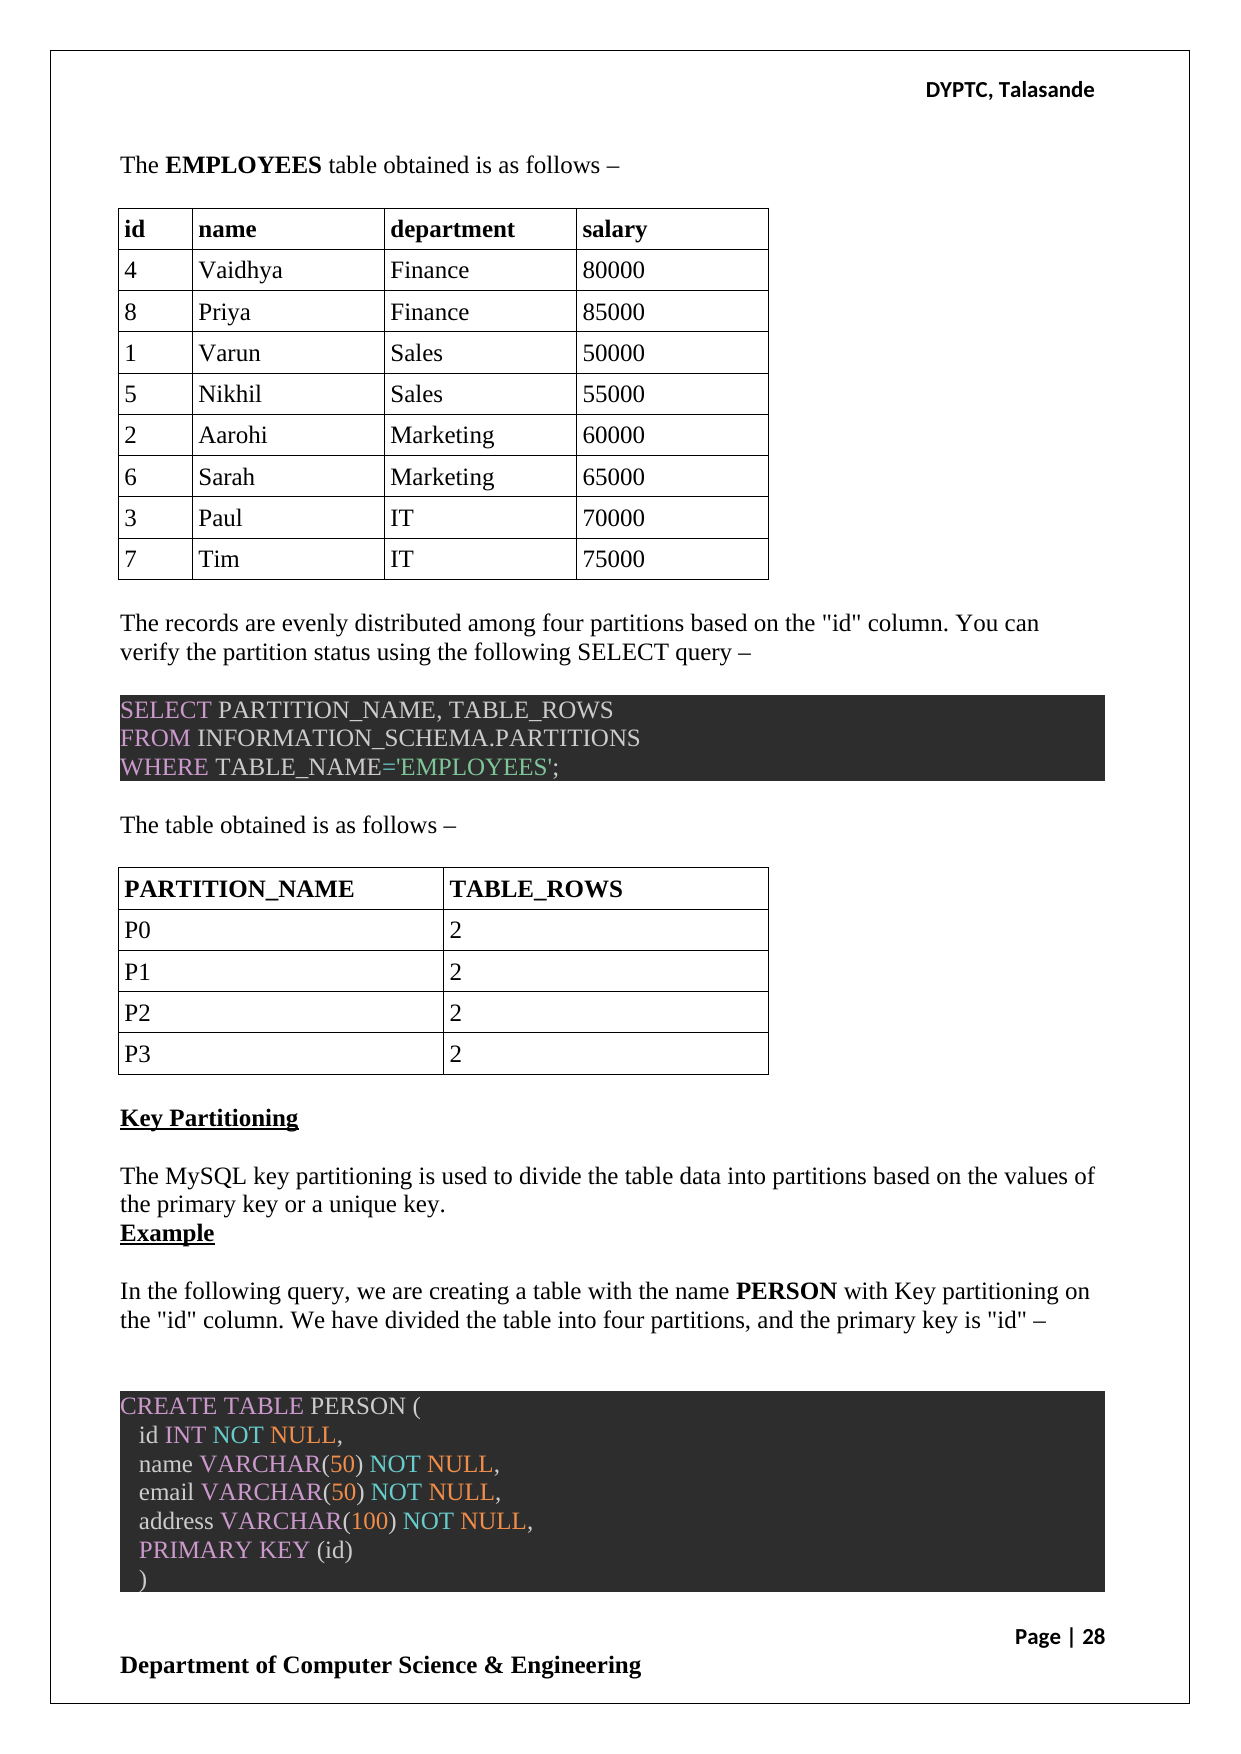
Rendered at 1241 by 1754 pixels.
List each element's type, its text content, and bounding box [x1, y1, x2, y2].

table_cell 85000 [577, 291, 768, 331]
table_cell Finance [385, 291, 576, 331]
table_cell 50000 [577, 332, 768, 372]
text The table obtained is as follows – [120, 810, 1105, 838]
text The EMPLOYEES table obtained is as follows – [120, 150, 1105, 179]
table_cell 2 [444, 910, 768, 950]
text WHERE TABLE_NAME='EMPLOYEES'; [120, 752, 1105, 781]
table_cell 5 [119, 374, 192, 414]
text ) [120, 1564, 1105, 1592]
table_cell P1 [119, 951, 443, 991]
table_cell 55000 [577, 374, 768, 414]
text email VARCHAR(50) NOT NULL, [120, 1477, 1105, 1506]
table_cell Marketing [385, 456, 576, 496]
table_cell P0 [119, 910, 443, 950]
table_cell 4 [119, 250, 192, 290]
subtitle Example [120, 1218, 1105, 1247]
table_cell Sarah [193, 456, 384, 496]
table_cell 2 [119, 415, 192, 455]
text name VARCHAR(50) NOT NULL, [120, 1449, 1105, 1477]
table_cell Tim [193, 539, 384, 579]
table_cell Vaidhya [193, 250, 384, 290]
table_cell P3 [119, 1033, 443, 1073]
table_cell P2 [119, 992, 443, 1032]
table_cell 80000 [577, 250, 768, 290]
table_cell Varun [193, 332, 384, 372]
table_header department [385, 209, 576, 249]
table_cell 65000 [577, 456, 768, 496]
table_cell 2 [444, 1033, 768, 1073]
table_header salary [577, 209, 768, 249]
table_cell 2 [444, 951, 768, 991]
table_cell Sales [385, 374, 576, 414]
table_cell IT [385, 539, 576, 579]
table_cell 70000 [577, 497, 768, 537]
table_header name [193, 209, 384, 249]
text SELECT PARTITION_NAME, TABLE_ROWS [120, 695, 1105, 723]
table_cell Priya [193, 291, 384, 331]
table_cell 60000 [577, 415, 768, 455]
table_cell Sales [385, 332, 576, 372]
text PRIMARY KEY (id) [120, 1535, 1105, 1564]
table_cell 2 [444, 992, 768, 1032]
table_cell Paul [193, 497, 384, 537]
subtitle Key Partitioning [120, 1103, 1105, 1132]
text CREATE TABLE PERSON ( [120, 1391, 1105, 1420]
table_cell Nikhil [193, 374, 384, 414]
table_cell 8 [119, 291, 192, 331]
table_header TABLE_ROWS [444, 868, 768, 908]
table_header PARTITION_NAME [119, 868, 443, 908]
text address VARCHAR(100) NOT NULL, [120, 1506, 1105, 1535]
table_cell 7 [119, 539, 192, 579]
table_header id [119, 209, 192, 249]
text In the following query, we are creating a table with the name PERSON with Key partitioning on the "id" column. We have divided the table into four partitions, and the primary key is "id" – [120, 1276, 1105, 1334]
table_cell 1 [119, 332, 192, 372]
table_cell 3 [119, 497, 192, 537]
table_cell 75000 [577, 539, 768, 579]
table_cell Marketing [385, 415, 576, 455]
text The MySQL key partitioning is used to divide the table data into partitions based on the values of the primary key or a unique key. [120, 1161, 1105, 1218]
table_cell 6 [119, 456, 192, 496]
table_cell Finance [385, 250, 576, 290]
text FROM INFORMATION_SCHEMA.PARTITIONS [120, 723, 1105, 752]
table_cell Aarohi [193, 415, 384, 455]
text id INT NOT NULL, [120, 1420, 1105, 1449]
table_cell IT [385, 497, 576, 537]
text The records are evenly distributed among four partitions based on the "id" column. You can verify the partition status using the following SELECT query – [120, 608, 1105, 666]
